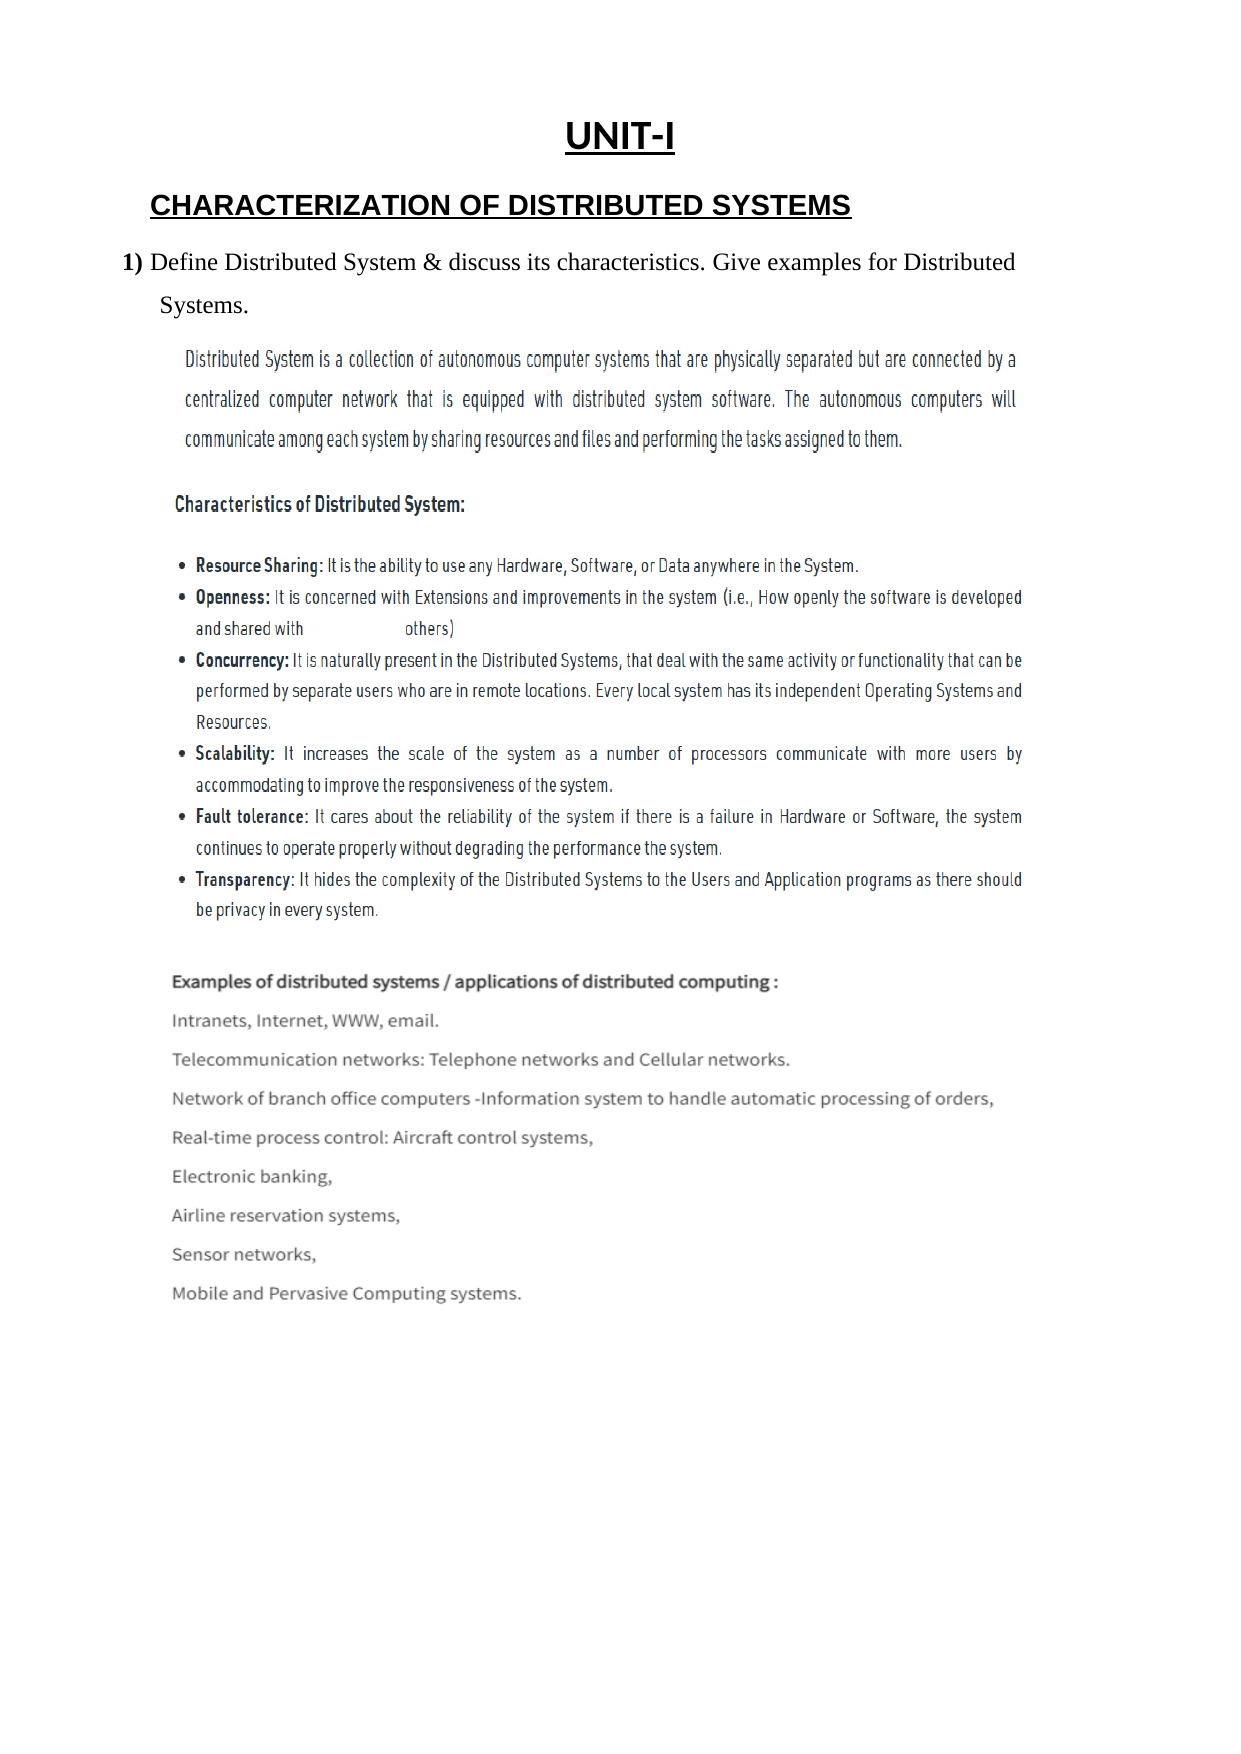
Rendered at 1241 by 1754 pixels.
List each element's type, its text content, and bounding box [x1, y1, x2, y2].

picture [159, 333, 1046, 477]
text UNIT-I [150, 109, 1090, 160]
list Define Distributed System & discuss its characteristics. Give examples for Distributed Systems. [122, 247, 1090, 319]
text CHARACTERIZATION OF DISTRIBUTED SYSTEMS [150, 188, 1090, 222]
picture [159, 491, 1035, 939]
picture [159, 952, 1022, 1315]
